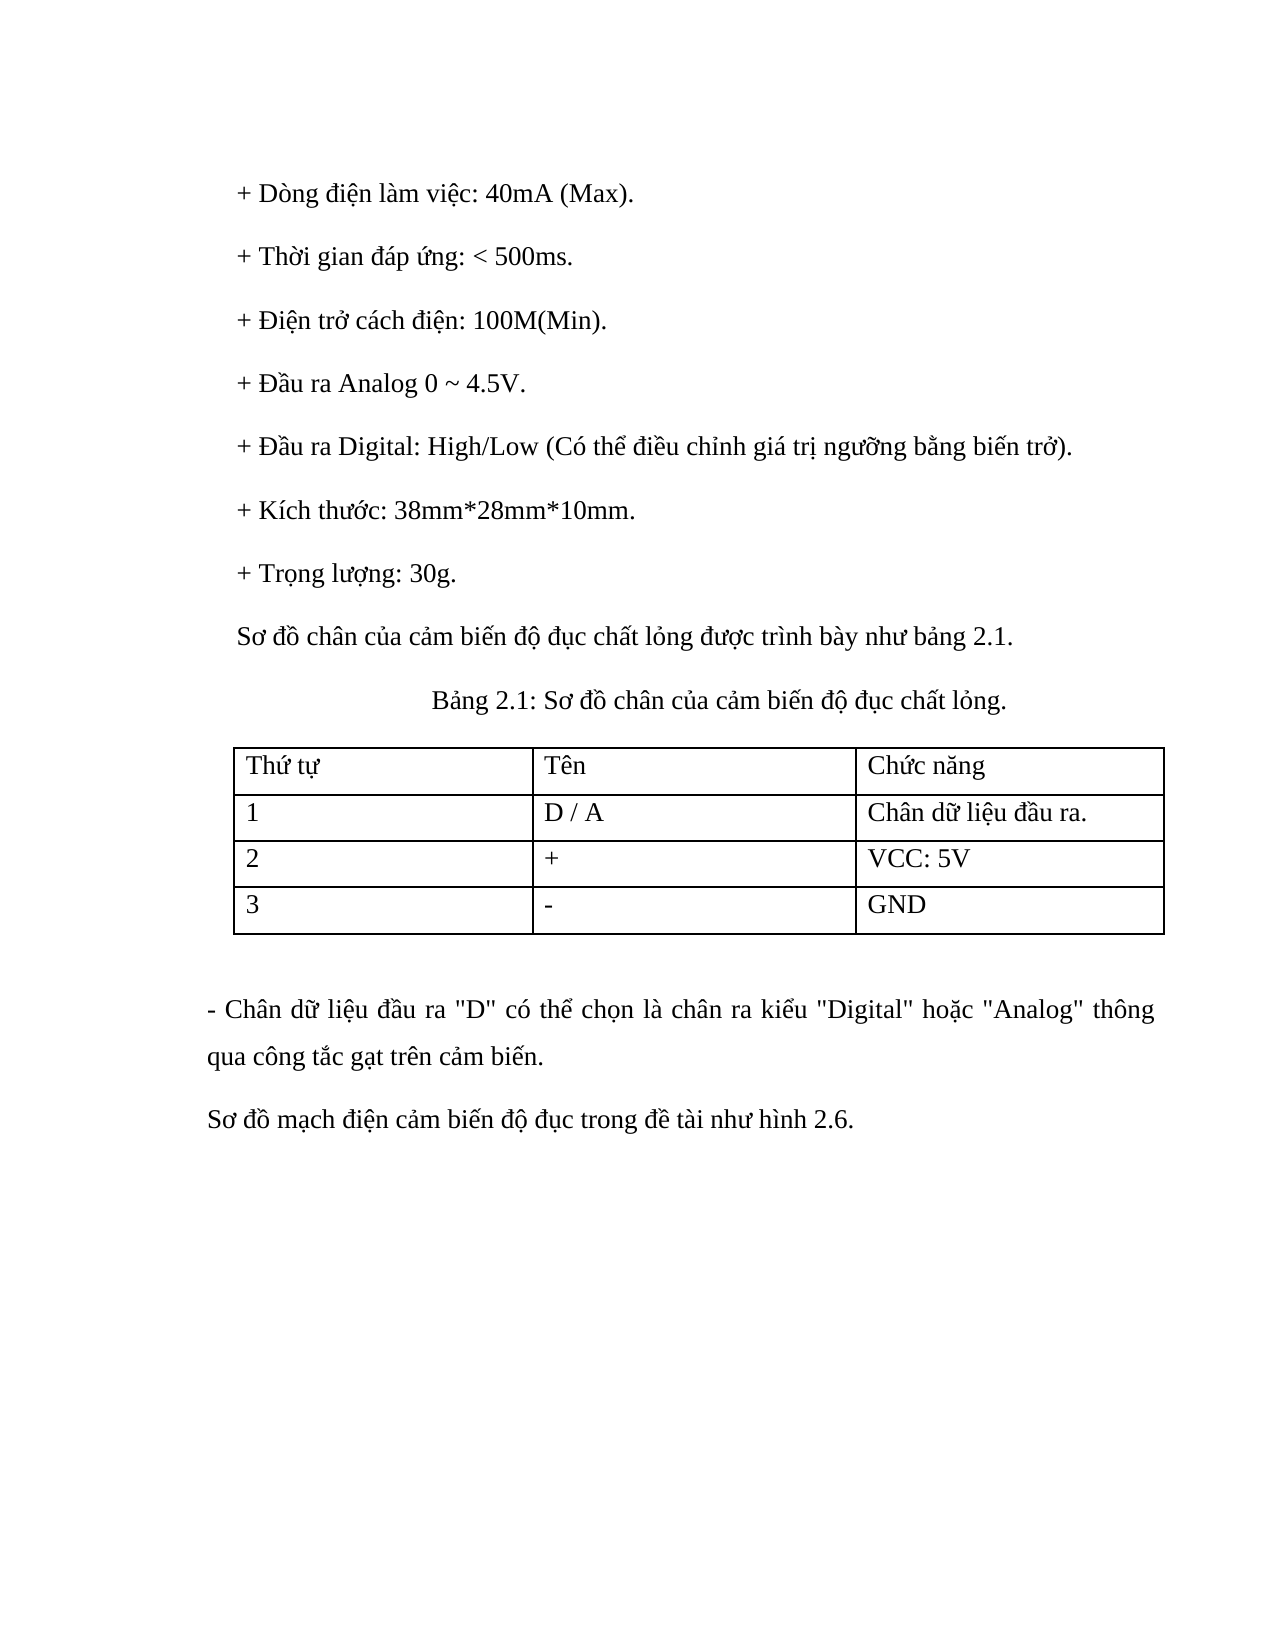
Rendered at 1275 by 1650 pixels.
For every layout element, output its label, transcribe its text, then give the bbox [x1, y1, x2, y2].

table_header Thứ tự [235, 749, 532, 793]
text + Điện trở cách điện: 100M(Min). [207, 304, 1157, 335]
table_header Chức năng [857, 749, 1163, 793]
table_cell - [534, 888, 855, 933]
table_cell 2 [235, 842, 532, 886]
table_cell 3 [235, 888, 532, 933]
table_cell D / A [534, 796, 855, 840]
text + Trọng lượng: 30g. [207, 557, 1157, 588]
text + Kích thước: 38mm*28mm*10mm. [207, 494, 1157, 525]
table_cell VCC: 5V [857, 842, 1163, 886]
text Sơ đồ mạch điện cảm biến độ đục trong đề tài như hình 2.6. [207, 1103, 1157, 1134]
table_cell GND [857, 888, 1163, 933]
table_cell Chân dữ liệu đầu ra. [857, 796, 1163, 840]
text - Chân dữ liệu đầu ra "D" có thể chọn là chân ra kiểu "Digital" hoặc "Analog" thông qua công tắc gạt trên cảm biến. [207, 993, 1157, 1071]
text + Dòng điện làm việc: 40mA (Max). [207, 177, 1157, 208]
table_header Tên [534, 749, 855, 793]
text + Đầu ra Analog 0 ~ 4.5V. [207, 367, 1157, 398]
text Sơ đồ chân của cảm biến độ đục chất lỏng được trình bày như bảng 2.1. [207, 621, 1157, 652]
table_cell + [534, 842, 855, 886]
text Bảng 2.1: Sơ đồ chân của cảm biến độ đục chất lỏng. [207, 684, 1157, 715]
text + Thời gian đáp ứng: < 500ms. [207, 241, 1157, 272]
table_cell 1 [235, 796, 532, 840]
text + Đầu ra Digital: High/Low (Có thể điều chỉnh giá trị ngưỡng bằng biến trở). [207, 431, 1157, 462]
